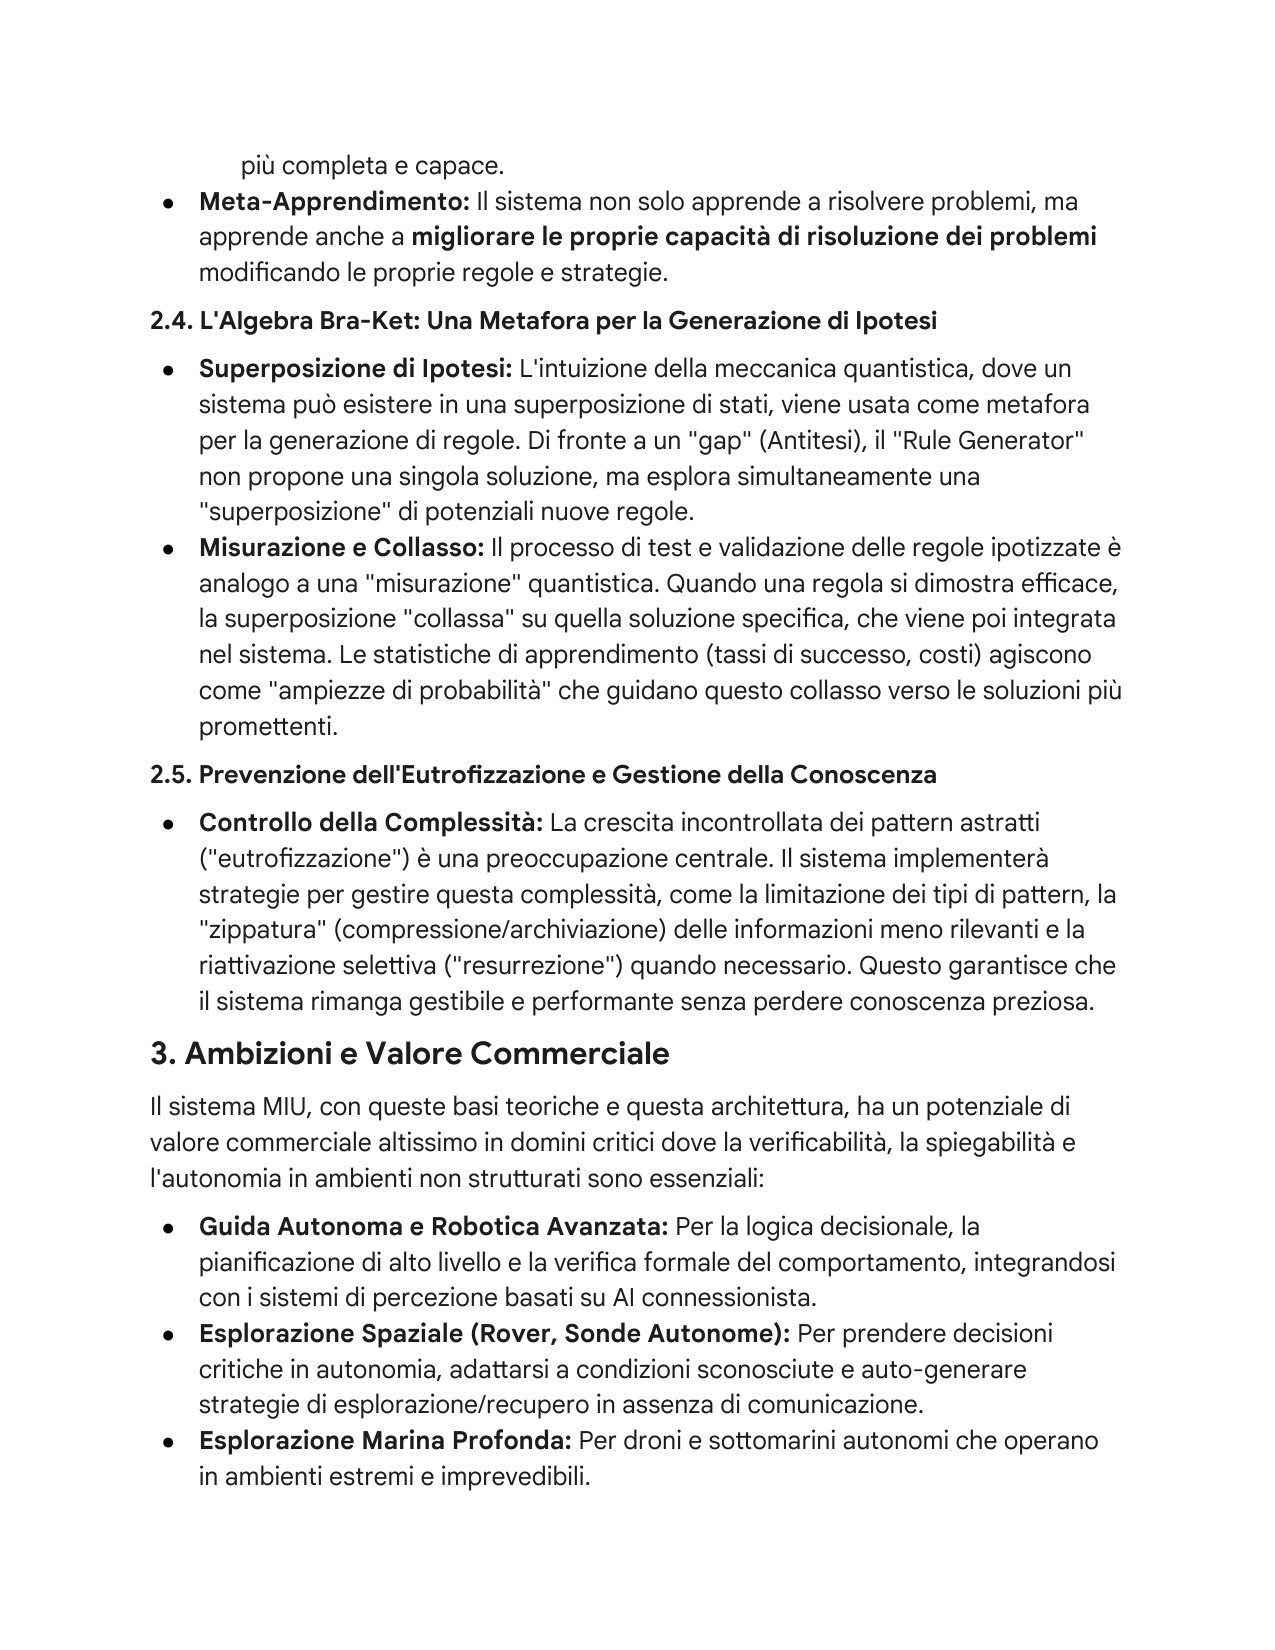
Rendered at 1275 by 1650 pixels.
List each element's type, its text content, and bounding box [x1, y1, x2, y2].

list Misurazione e Collasso: Il processo di test e validazione delle regole ipotizzate è analogo a una "misurazione" quantistica. Quando una regola si dimostra efficace, la superposizione "collassa" su quella soluzione specifica, che viene poi integrata nel sistema. Le statistiche di apprendimento (tassi di successo, costi) agiscono come "ampiezze di probabilità" che guidano questo collasso verso le soluzioni più promettenti. [161, 532, 1125, 742]
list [203, 150, 1125, 181]
subtitle 3. Ambizioni e Valore Commerciale [150, 1034, 1125, 1073]
subtitle 2.4. L'Algebra Bra-Ket: Una Metafora per la Generazione di Ipotesi [150, 305, 1125, 337]
text Il sistema MIU, con queste basi teoriche e questa architettura, ha un potenziale di valore commerciale altissimo in domini critici dove la verificabilità, la spiegabilità e l'autonomia in ambienti non strutturati sono essenziali: [150, 1091, 1125, 1194]
list Guida Autonoma e Robotica Avanzata: Per la logica decisionale, la pianificazione di alto livello e la verifica formale del comportamento, integrandosi con i sistemi di percezione basati su AI connessionista. [161, 1211, 1125, 1314]
list Meta-Apprendimento: Il sistema non solo apprende a risolvere problemi, ma apprende anche a migliorare le proprie capacità di risoluzione dei problemi modificando le proprie regole e strategie. [161, 186, 1125, 288]
list Superposizione di Ipotesi: L'intuizione della meccanica quantistica, dove un sistema può esistere in una superposizione di stati, viene usata come metafora per la generazione di regole. Di fronte a un "gap" (Antitesi), il "Rule Generator" non propone una singola soluzione, ma esplora simultaneamente una "superposizione" di potenziali nuove regole. [161, 354, 1125, 528]
list Controllo della Complessità: La crescita incontrollata dei pattern astratti ("eutrofizzazione") è una preoccupazione centrale. Il sistema implementerà strategie per gestire questa complessità, come la limitazione dei tipi di pattern, la "zippatura" (compressione/archiviazione) delle informazioni meno rilevanti e la riattivazione selettiva ("resurrezione") quando necessario. Questo garantisce che il sistema rimanga gestibile e performante senza perdere conoscenza preziosa. [161, 807, 1125, 1017]
list Esplorazione Spaziale (Rover, Sonde Autonome): Per prendere decisioni critiche in autonomia, adattarsi a condizioni sconosciute e auto-generare strategie di esplorazione/recupero in assenza di comunicazione. [161, 1318, 1125, 1421]
list Esplorazione Marina Profonda: Per droni e sottomarini autonomi che operano in ambienti estremi e imprevedibili. [161, 1425, 1125, 1492]
subtitle 2.5. Prevenzione dell'Eutrofizzazione e Gestione della Conoscenza [150, 759, 1125, 791]
